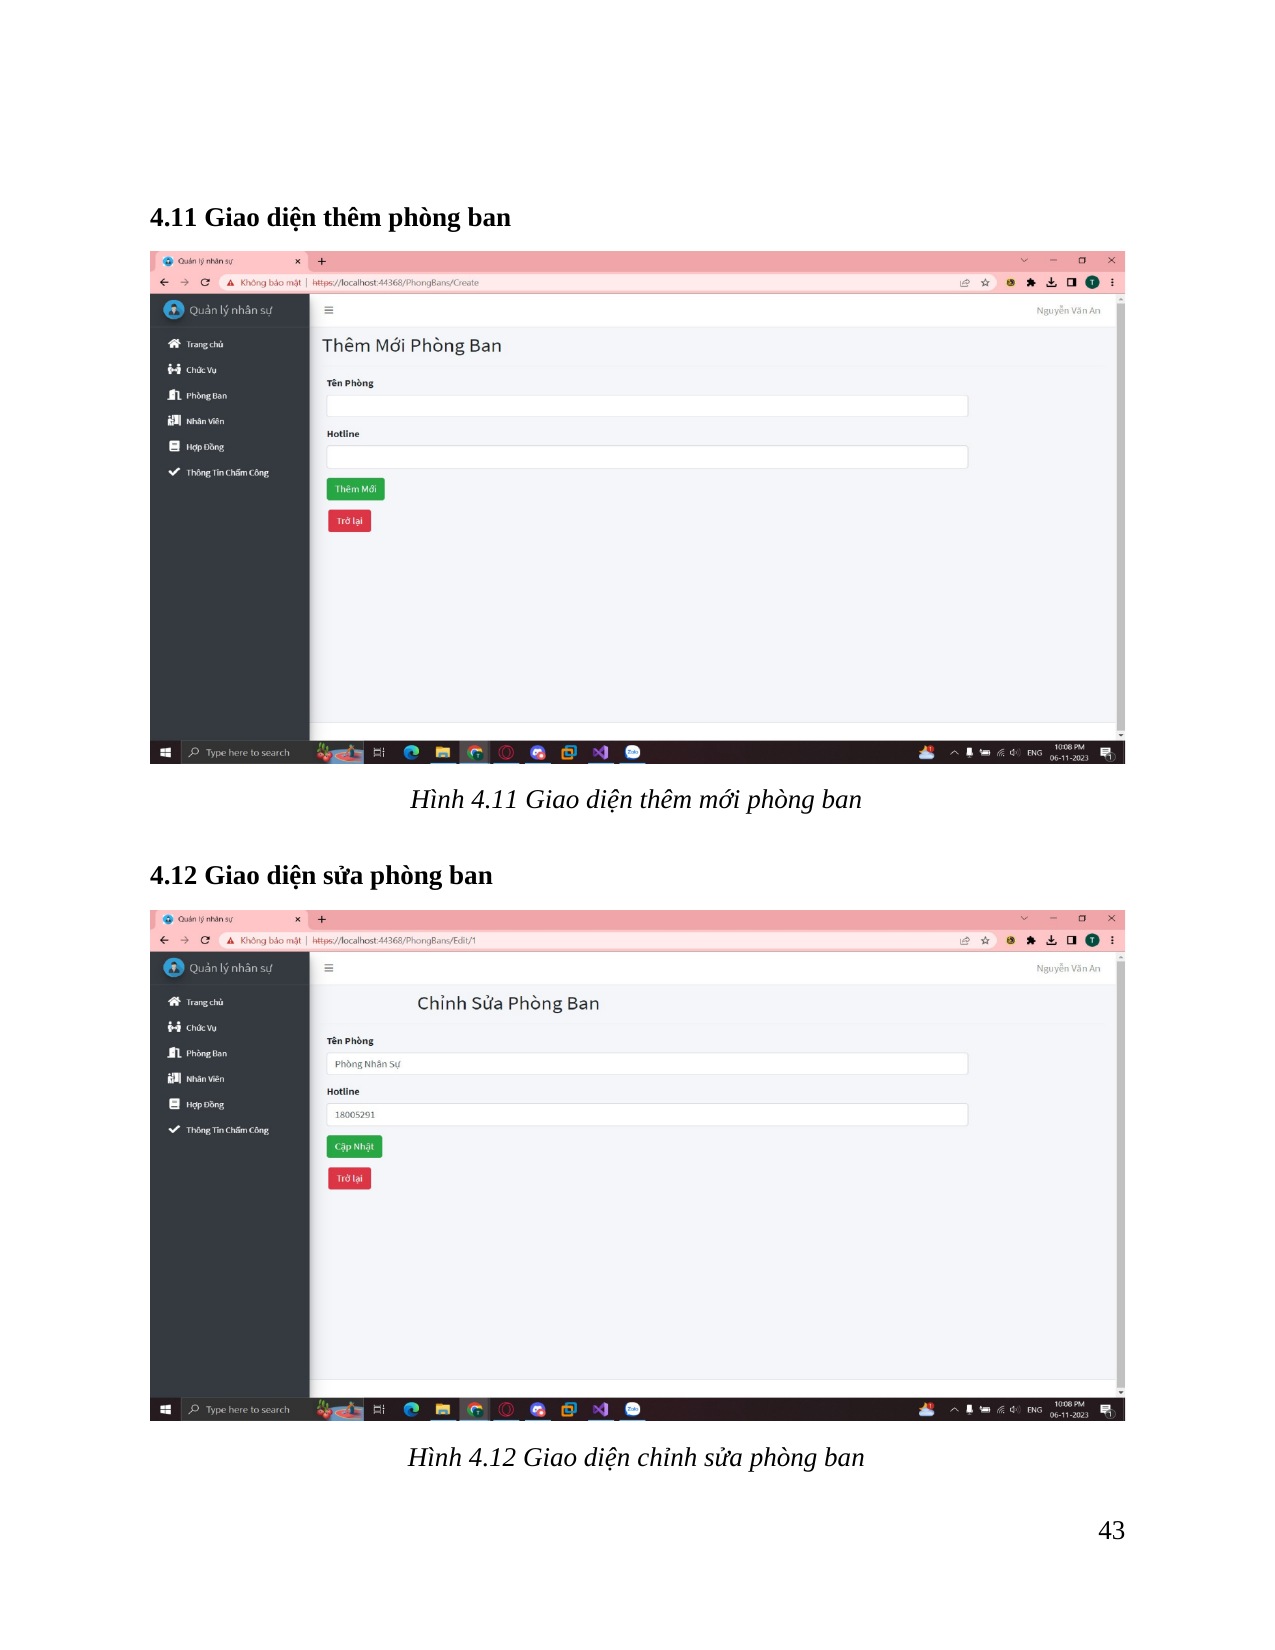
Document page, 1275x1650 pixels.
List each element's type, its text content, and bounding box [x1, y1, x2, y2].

text Hình 4.11 Giao diện thêm mới phòng ban [150, 784, 1125, 815]
text 4.12 Giao diện sửa phòng ban [150, 859, 1125, 890]
picture [150, 251, 1125, 764]
text Hình 4.12 Giao diện chỉnh sửa phòng ban [150, 1441, 1125, 1472]
picture [150, 910, 1125, 1421]
text 4.11 Giao diện thêm phòng ban [150, 201, 1125, 232]
